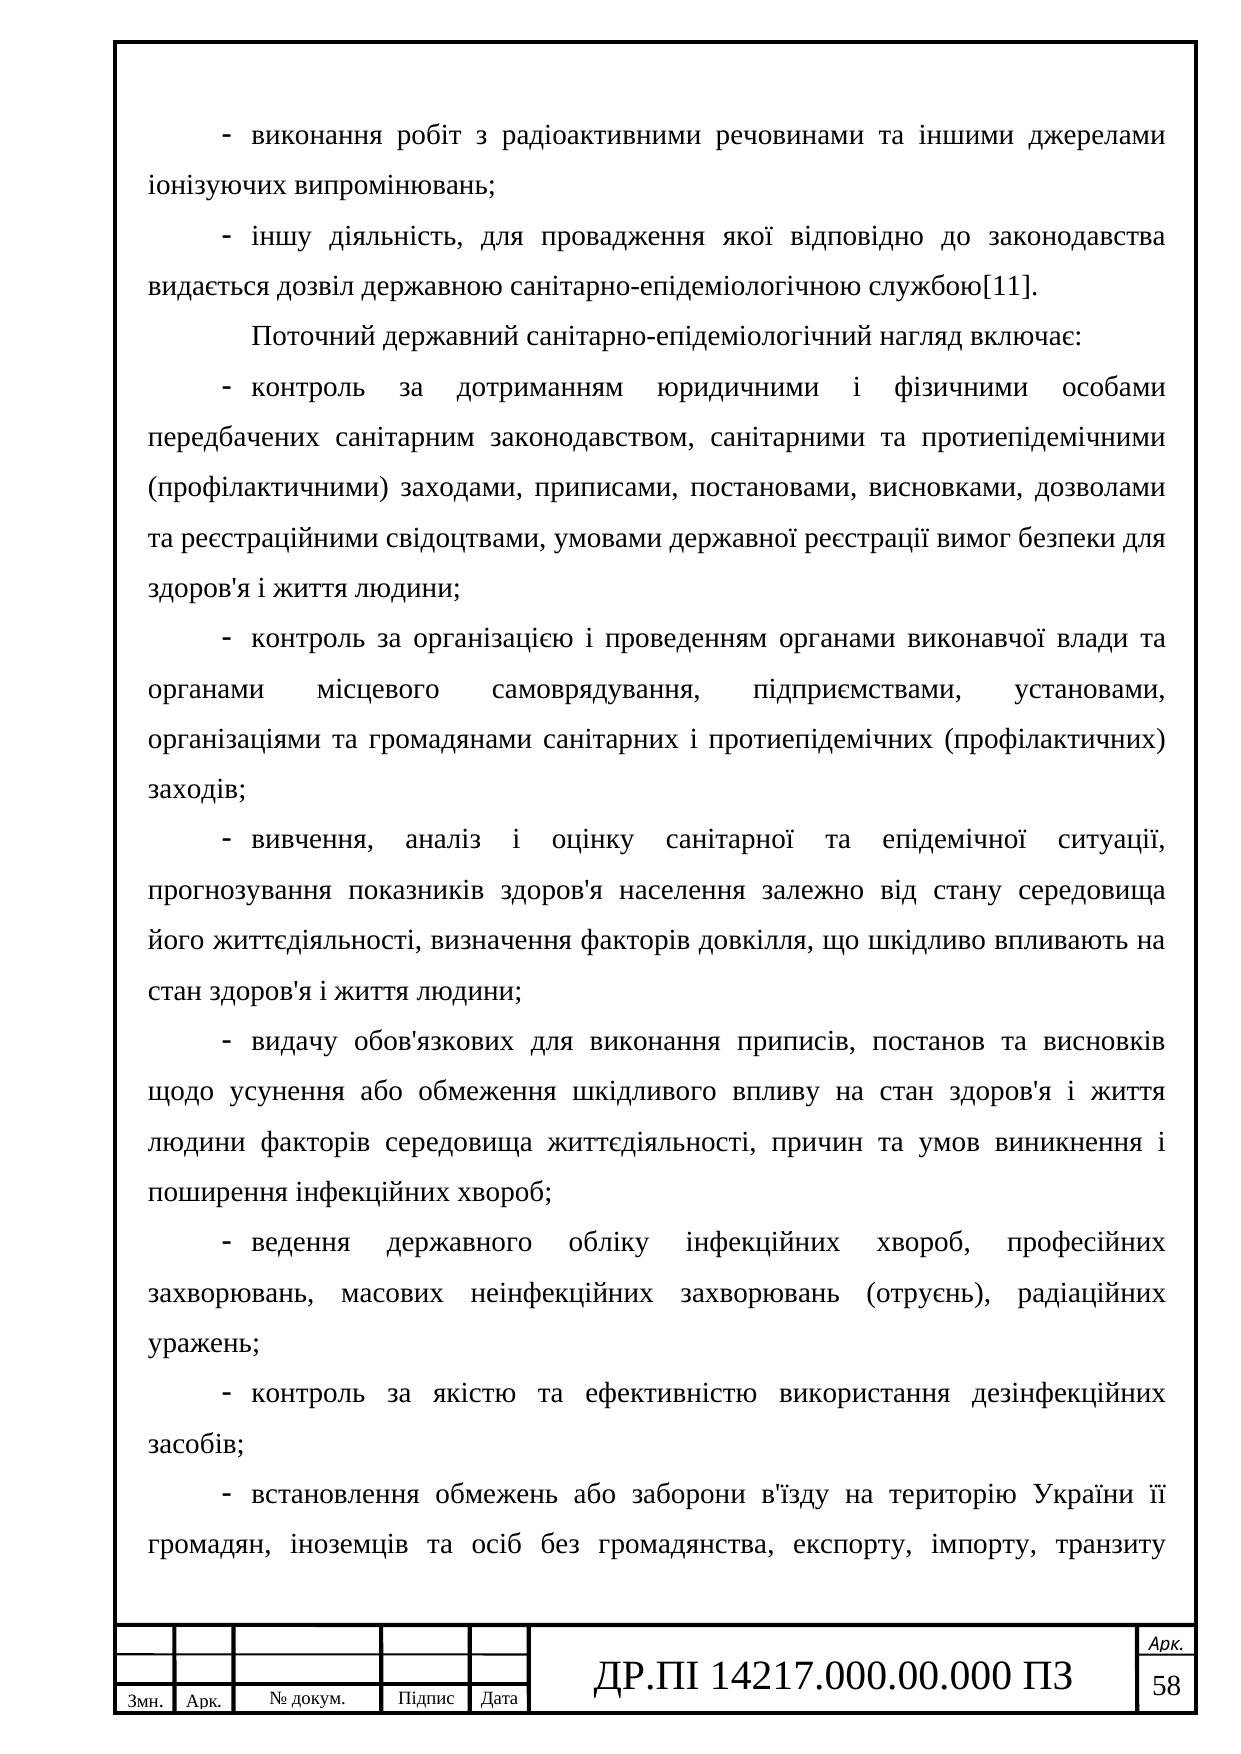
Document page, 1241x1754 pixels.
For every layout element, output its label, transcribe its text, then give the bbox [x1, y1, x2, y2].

list контроль за дотриманням юридичними і фізичними особами передбачених санітарним законодавством, санітарними та протиепідемічними (профілактичними) заходами, приписами, постановами, висновками, дозволами та реєстраційними свідоцтвами, умовами державної реєстрації вимог безпеки для здоров'я і життя людини; [148, 369, 1167, 603]
list контроль за якістю та ефективністю використання дезінфекційних засобів; [148, 1375, 1167, 1459]
list вивчення, аналіз і оцінку санітарної та епідемічної ситуації, прогнозування показників здоров'я населення залежно від стану середовища його життєдіяльності, визначення факторів довкілля, що шкідливо впливають на стан здоров'я і життя людини; [148, 822, 1167, 1006]
text Поточний державний санітарно-епідеміологічний нагляд включає: [148, 318, 1167, 352]
list контроль за організацією і проведенням органами виконавчої влади та органами місцевого самоврядування, підприємствами, установами, організаціями та громадянами санітарних і протиепідемічних (профілактичних) заходів; [148, 620, 1167, 805]
list видачу обов'язкових для виконання приписів, постанов та висновків щодо усунення або обмеження шкідливого впливу на стан здоров'я і життя людини факторів середовища життєдіяльності, причин та умов виникнення і поширення інфекційних хвороб; [148, 1023, 1167, 1208]
list іншу діяльність, для провадження якої відповідно до законодавства видається дозвіл державною санітарно-епідеміологічною службою[11]. [148, 218, 1167, 302]
list виконання робіт з радіоактивними речовинами та іншими джерелами іонізуючих випромінювань; [148, 117, 1167, 201]
list ведення державного обліку інфекційних хвороб, професійних захворювань, масових неінфекційних захворювань (отруєнь), радіаційних уражень; [148, 1224, 1167, 1359]
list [148, 1476, 1167, 1560]
